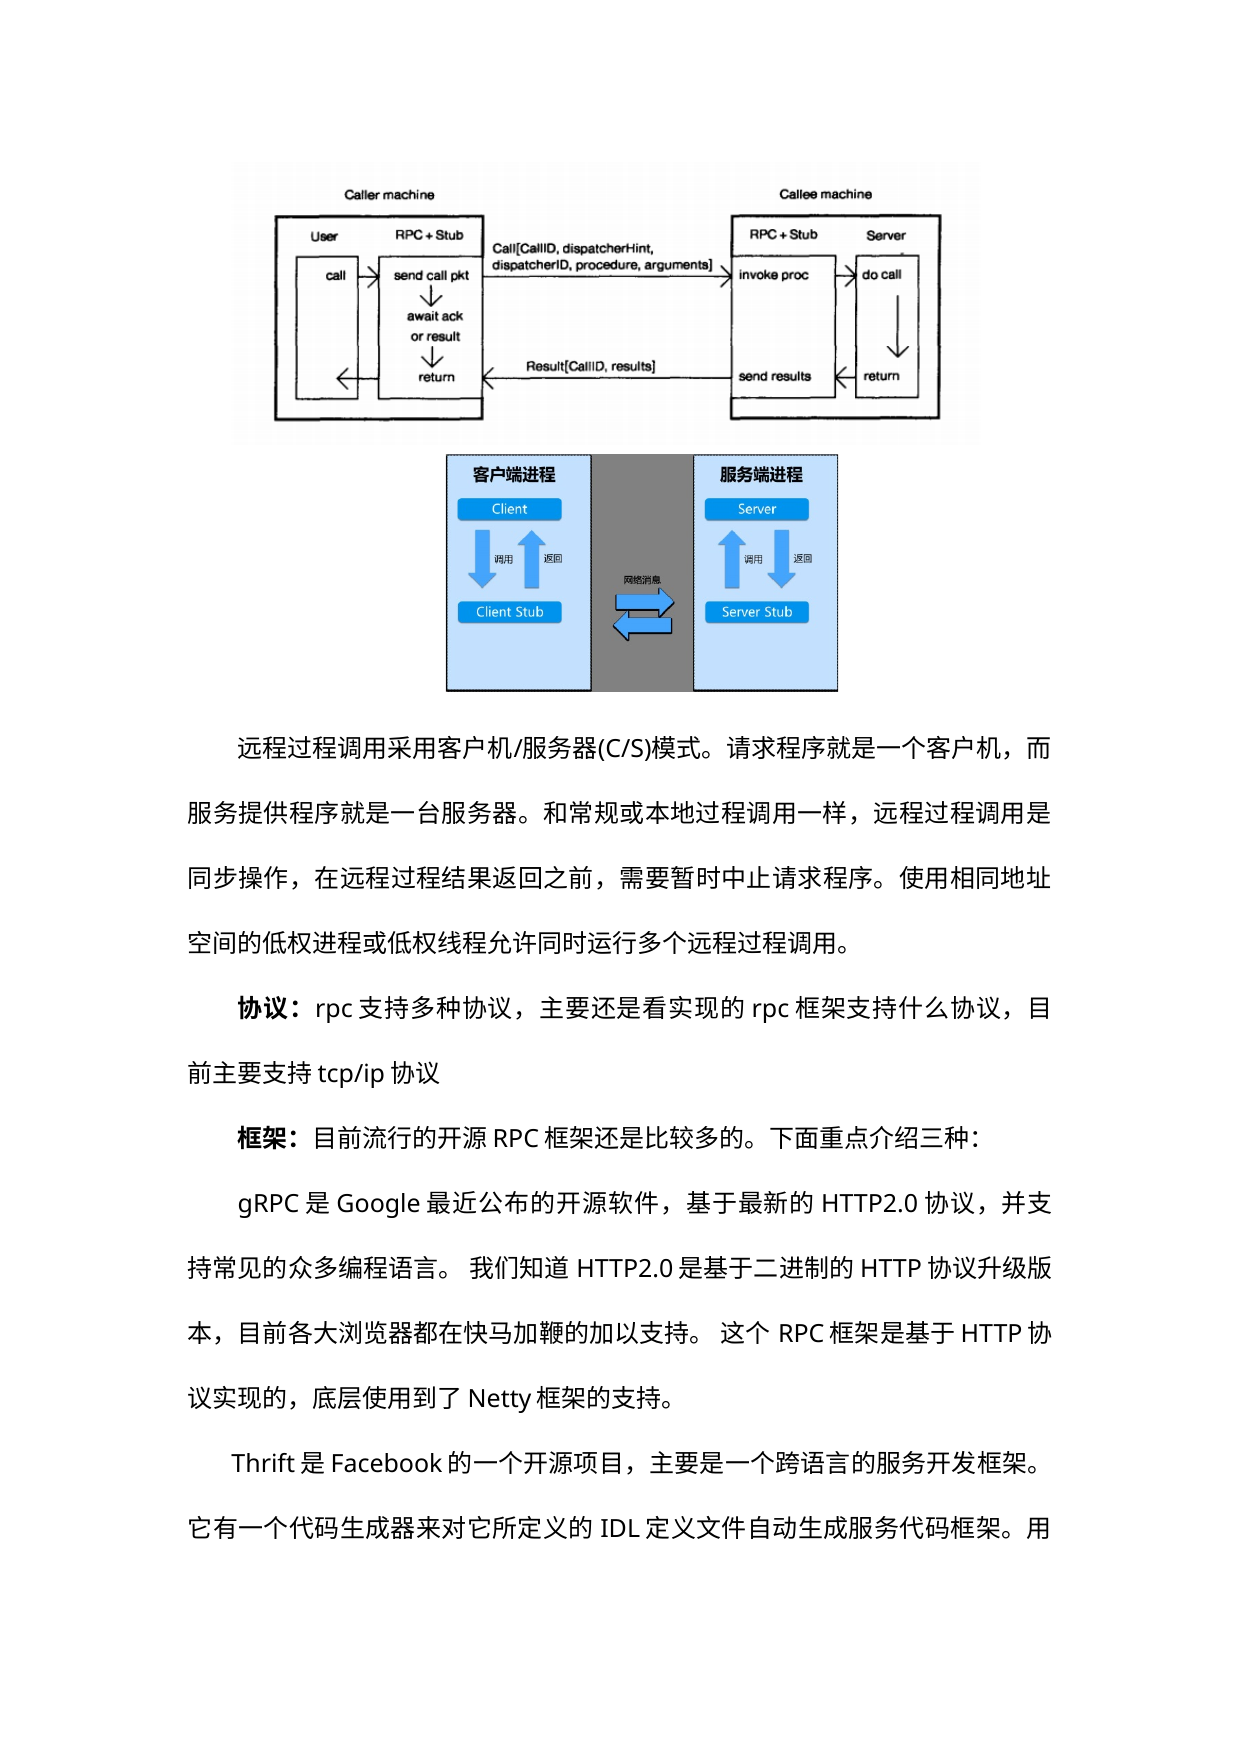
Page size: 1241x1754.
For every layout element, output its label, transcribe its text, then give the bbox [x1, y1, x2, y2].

text gRPC是Google最近公布的开源软件，基于最新的HTTP2.0协议，并支持常见的众多编程语言。 我们知道HTTP2.0是基于二进制的HTTP协议升级版本，目前各大浏览器都在快马加鞭的加以支持。 这个RPC框架是基于HTTP协议实现的，底层使用到了Netty框架的支持。 [187, 1169, 1053, 1429]
picture [231, 162, 982, 445]
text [187, 1429, 1053, 1559]
picture [445, 454, 839, 692]
text 远程过程调用采用客户机/服务器(C/S)模式。请求程序就是一个客户机，而服务提供程序就是一台服务器。和常规或本地过程调用一样，远程过程调用是同步操作，在远程过程结果返回之前，需要暂时中止请求程序。使用相同地址空间的低权进程或低权线程允许同时运行多个远程过程调用。 [187, 714, 1053, 974]
text 协议：rpc支持多种协议，主要还是看实现的rpc框架支持什么协议，目前主要支持tcp/ip协议 [187, 974, 1053, 1104]
text 框架：目前流行的开源RPC框架还是比较多的。下面重点介绍三种： [187, 1104, 1053, 1169]
